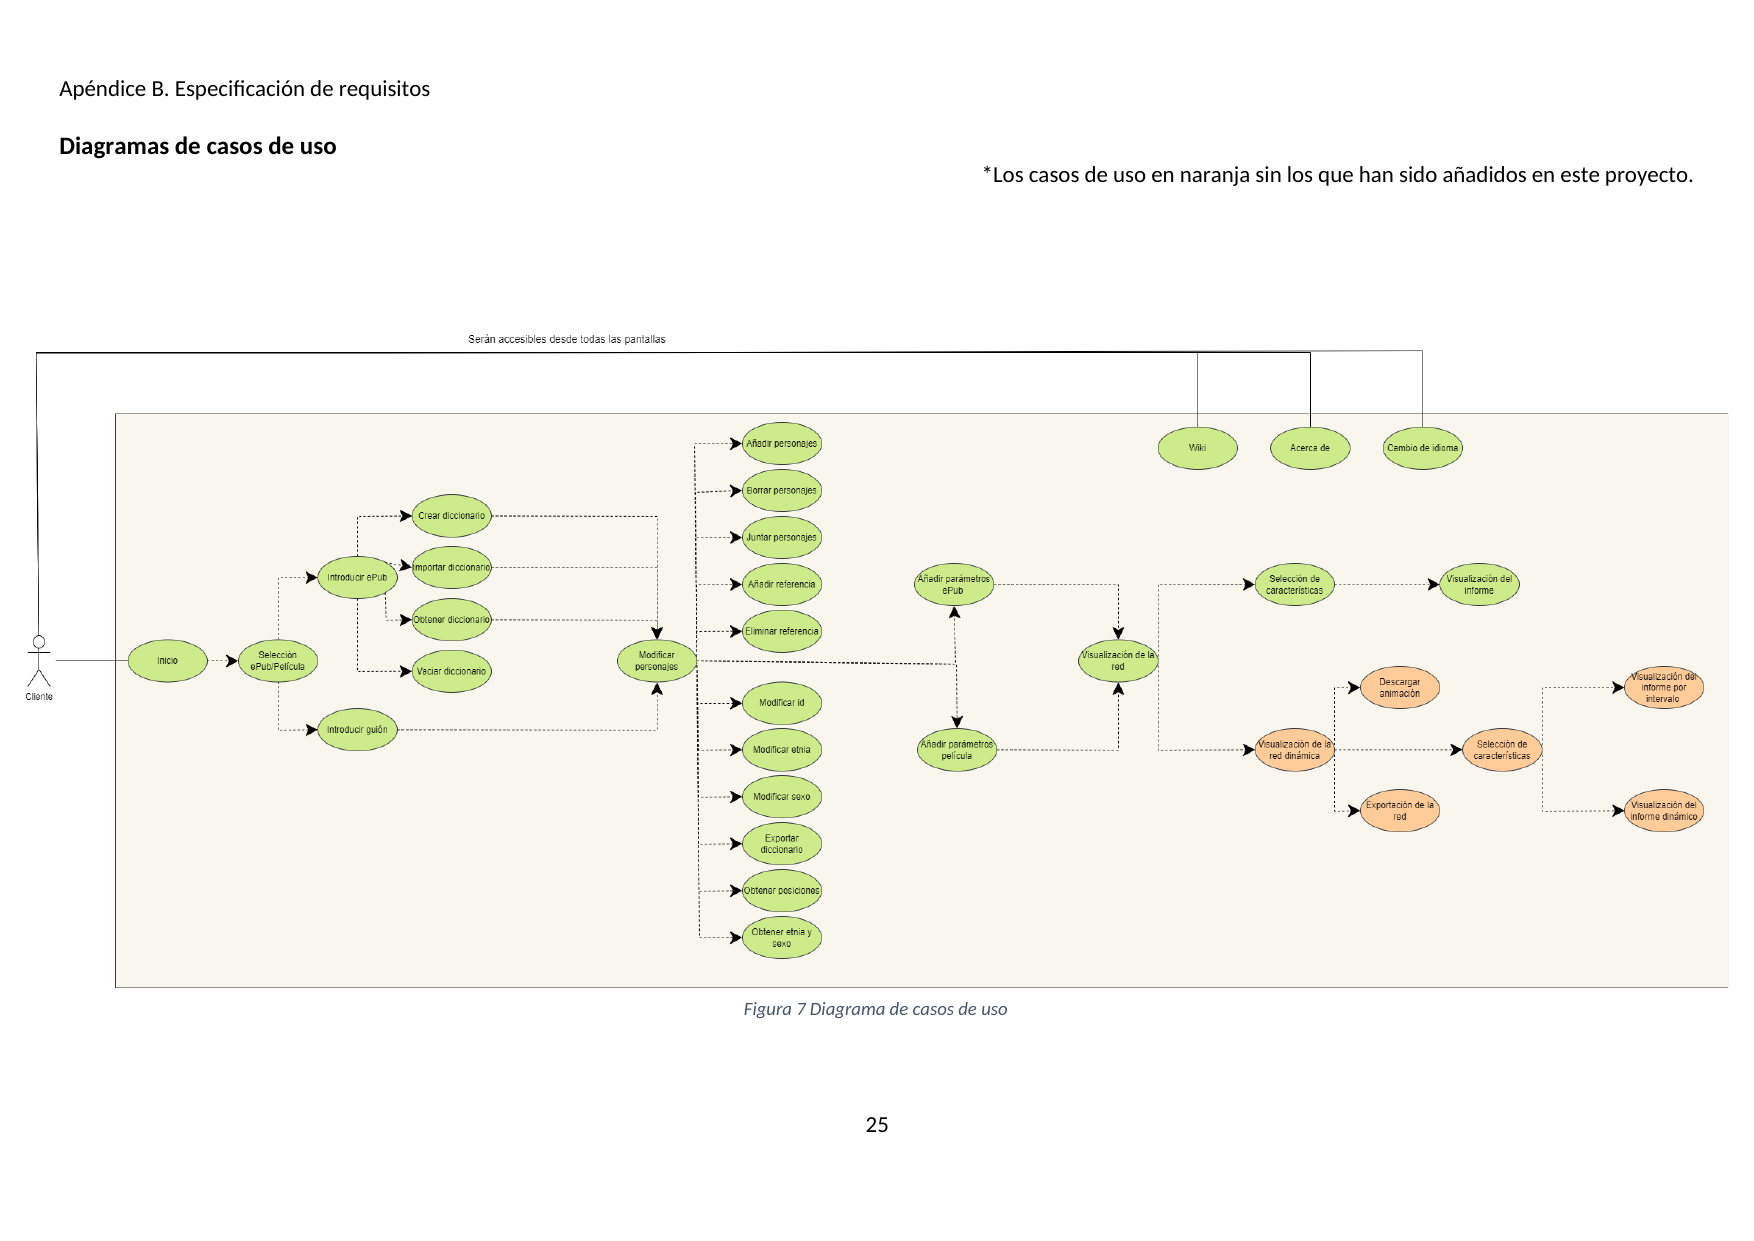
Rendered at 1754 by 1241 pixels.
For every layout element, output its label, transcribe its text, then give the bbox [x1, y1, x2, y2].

subtitle Diagramas de casos de uso [59, 130, 1695, 160]
text *Los casos de uso en naranja sin los que han sido añadidos en este proyecto. [59, 160, 1695, 188]
picture [25, 327, 1729, 988]
